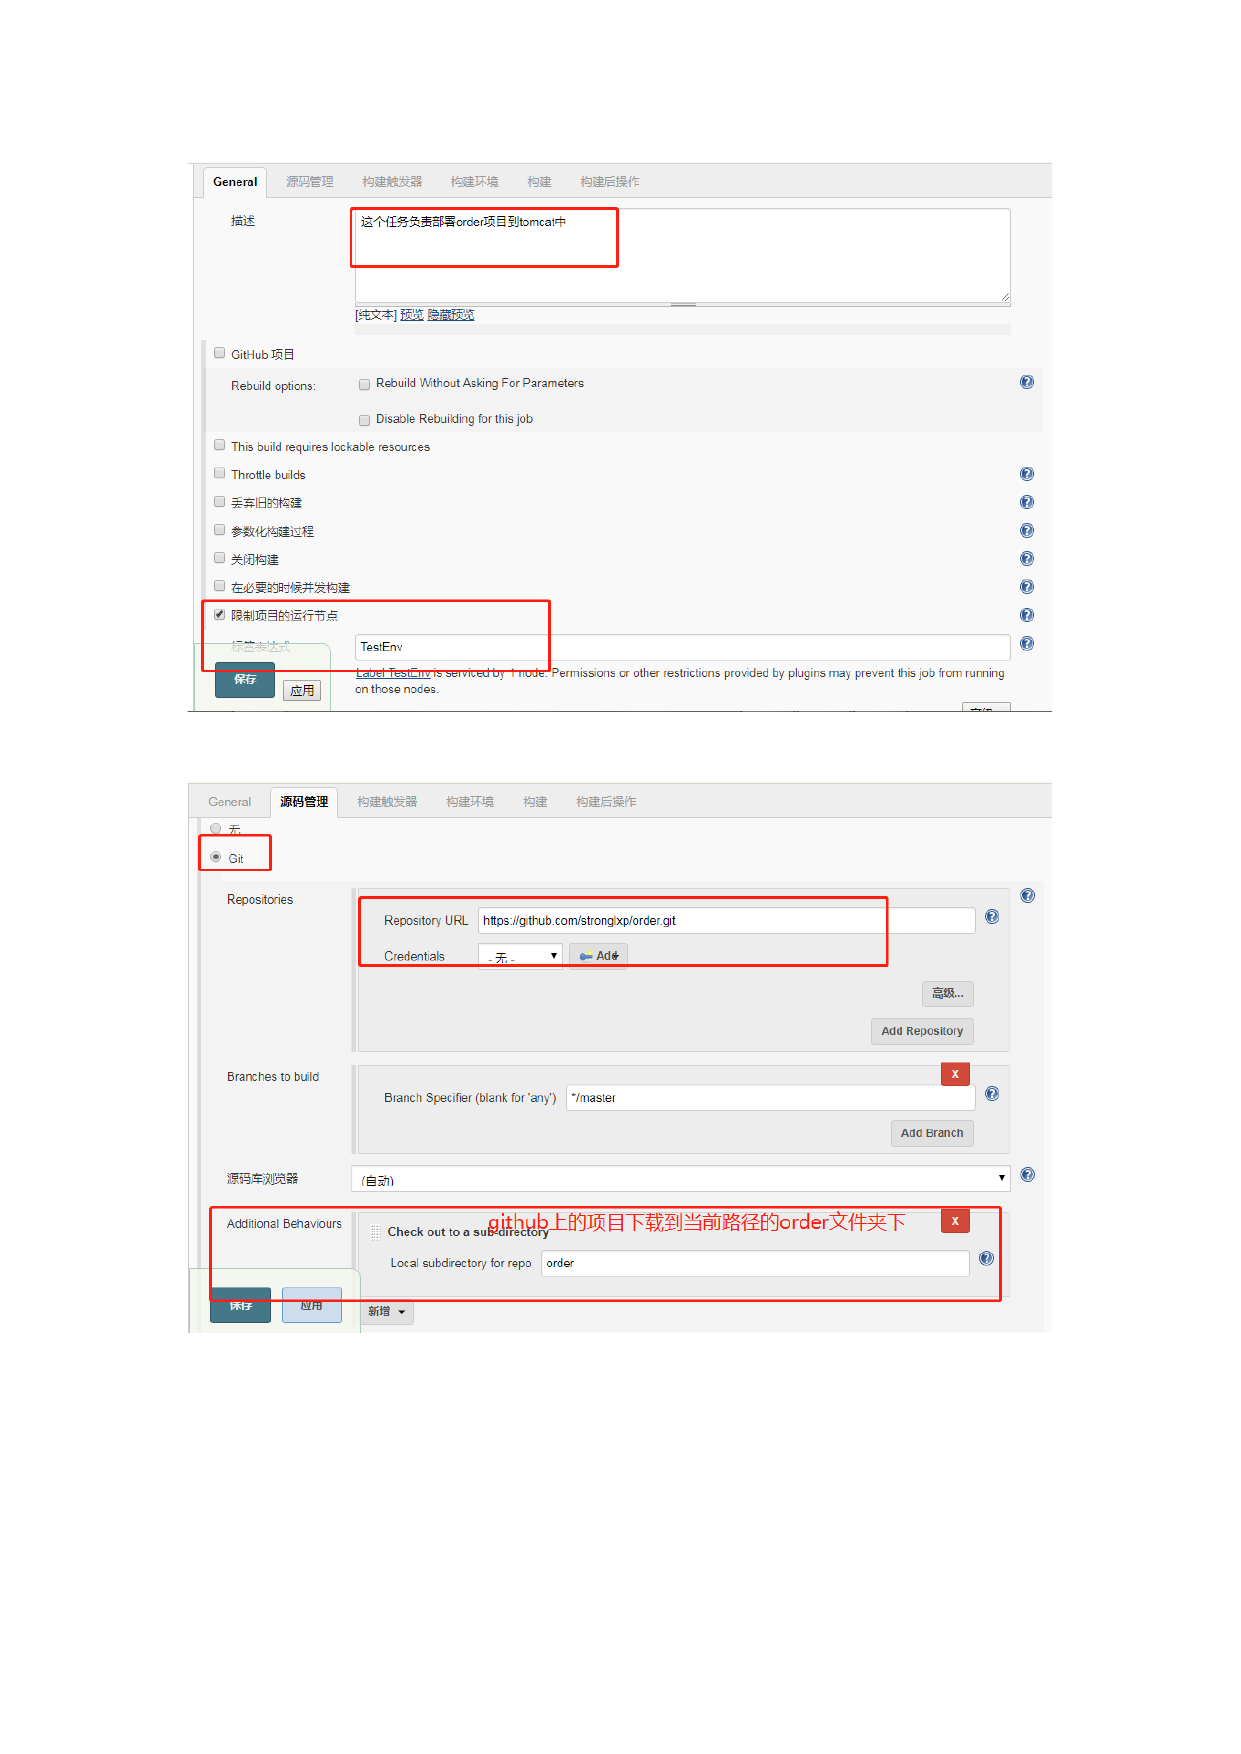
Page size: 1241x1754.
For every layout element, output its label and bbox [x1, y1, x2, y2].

picture [187, 162, 1053, 712]
picture [187, 781, 1053, 1333]
